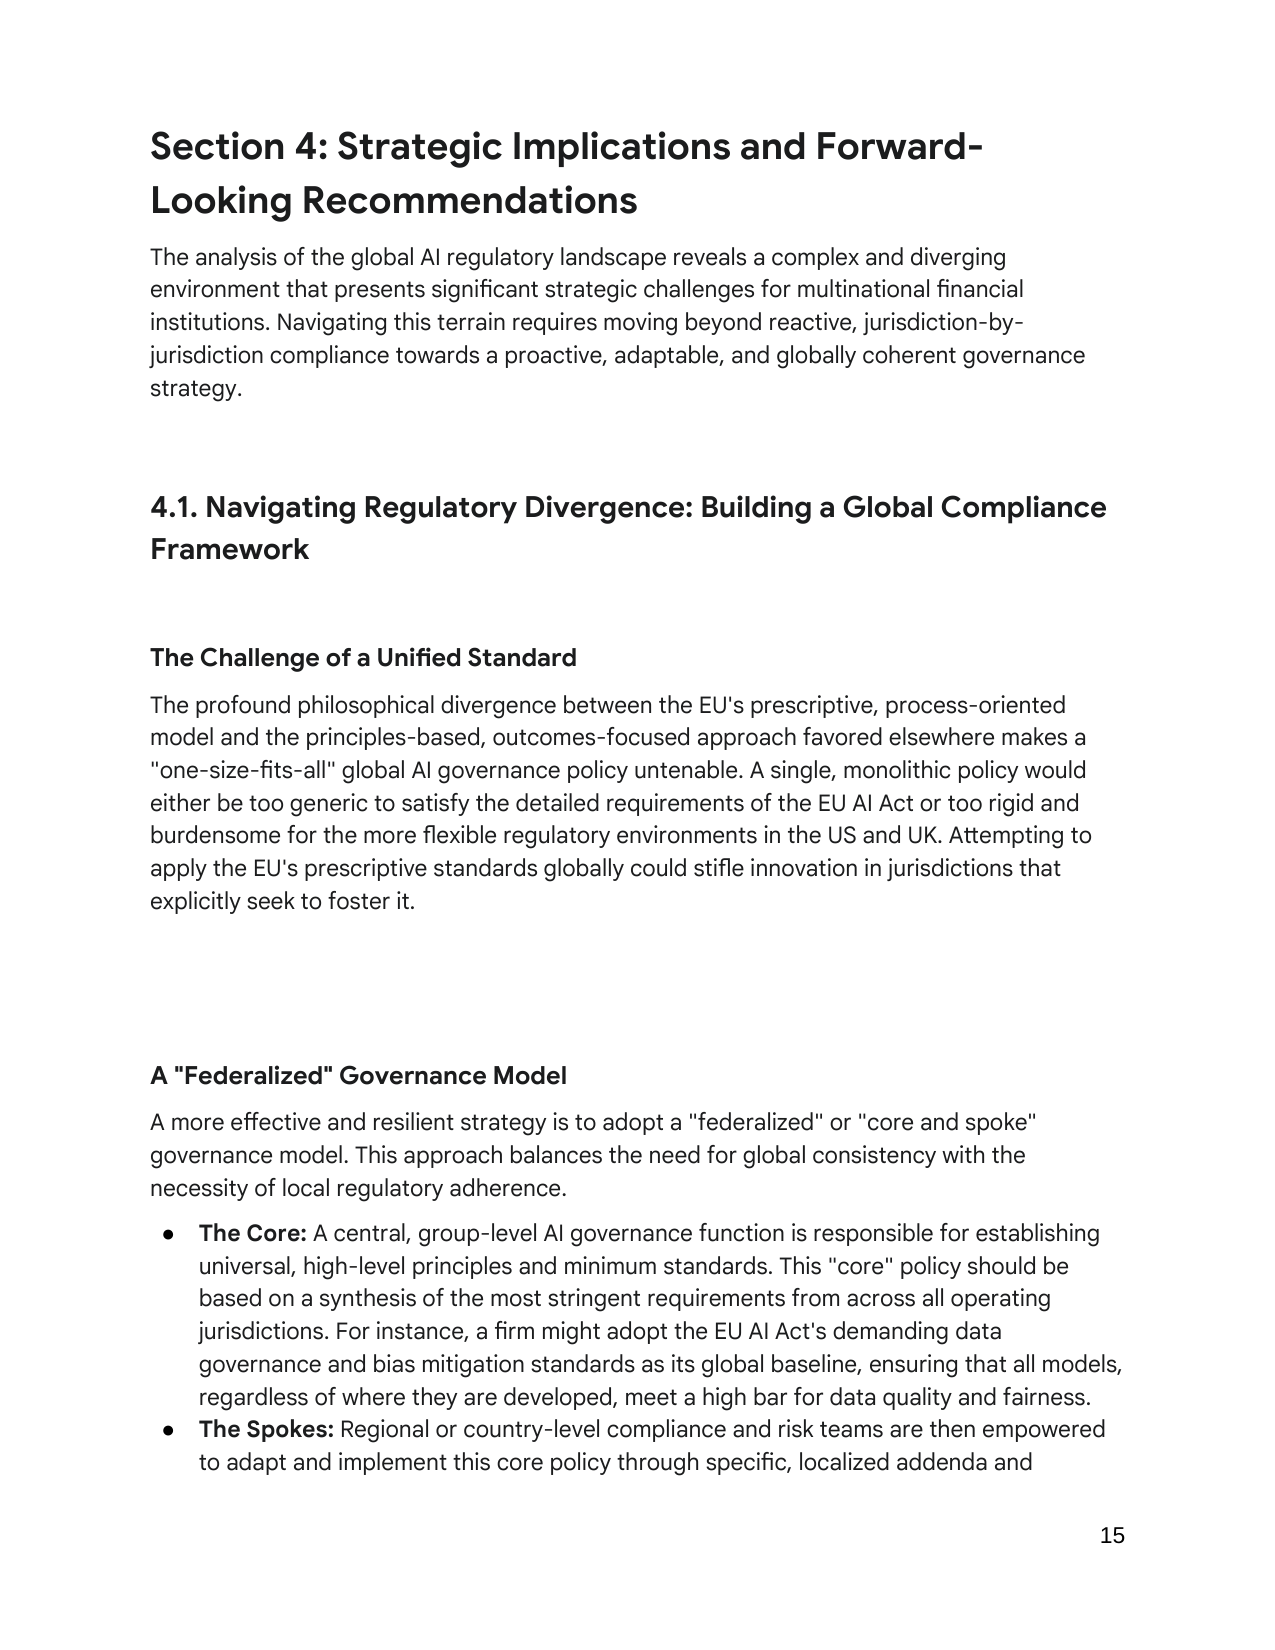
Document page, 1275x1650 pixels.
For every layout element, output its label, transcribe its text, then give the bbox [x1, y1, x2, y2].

list The Core: A central, group-level AI governance function is responsible for establishing universal, high-level principles and minimum standards. This "core" policy should be based on a synthesis of the most stringent requirements from across all operating jurisdictions. For instance, a firm might adopt the EU AI Act's demanding data governance and bias mitigation standards as its global baseline, ensuring that all models, regardless of where they are developed, meet a high bar for data quality and fairness. [161, 1219, 1125, 1411]
subtitle A "Federalized" Governance Model [150, 1060, 1125, 1092]
subtitle 4.1. Navigating Regulatory Divergence: Building a Global Compliance Framework [150, 489, 1125, 567]
text A more effective and resilient strategy is to adopt a "federalized" or "core and spoke" governance model. This approach balances the need for global consistency with the necessity of local regulatory adherence. [150, 1108, 1125, 1203]
subtitle Section 4: Strategic Implications and Forward-Looking Recommendations [150, 123, 1125, 224]
text The analysis of the global AI regulatory landscape reveals a complex and diverging environment that presents significant strategic challenges for multinational financial institutions. Navigating this terrain requires moving beyond reactive, jurisdiction-by-jurisdiction compliance towards a proactive, adaptable, and globally coherent governance strategy. [150, 243, 1125, 402]
text The profound philosophical divergence between the EU's prescriptive, process-oriented model and the principles-based, outcomes-focused approach favored elsewhere makes a "one-size-fits-all" global AI governance policy untenable. A single, monolithic policy would either be too generic to satisfy the detailed requirements of the EU AI Act or too rigid and burdensome for the more flexible regulatory environments in the US and UK. Attempting to apply the EU's prescriptive standards globally could stifle innovation in jurisdictions that explicitly seek to foster it. [150, 691, 1125, 916]
subtitle The Challenge of a Unified Standard [150, 643, 1125, 674]
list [161, 1415, 1125, 1477]
